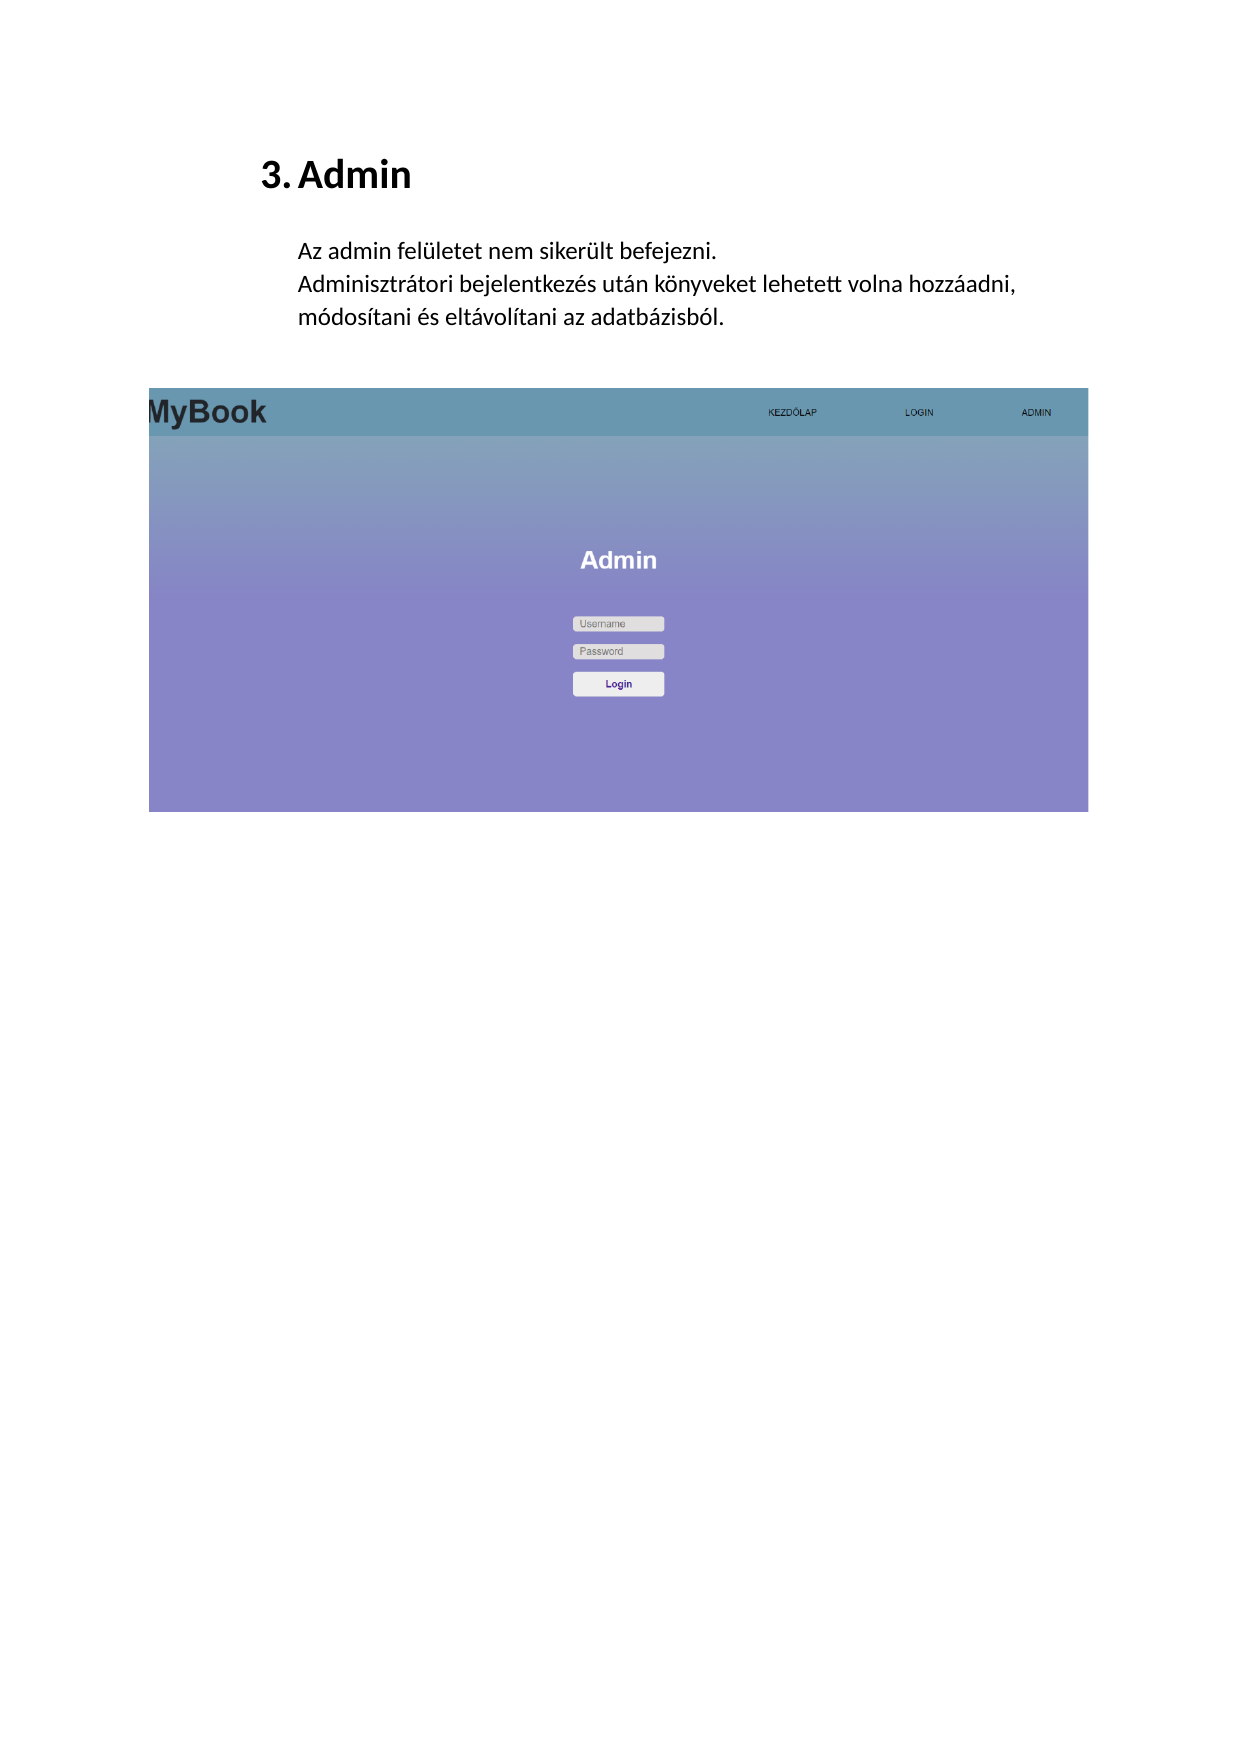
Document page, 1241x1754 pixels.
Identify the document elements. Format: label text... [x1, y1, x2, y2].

picture [147, 388, 1088, 811]
list Admin [260, 148, 1093, 198]
list Adminisztrátori bejelentkezés után könyveket lehetett volna hozzáadni, módosítani és eltávolítani az adatbázisból. [298, 268, 1093, 332]
list Az admin felületet nem sikerült befejezni. [298, 235, 1093, 266]
